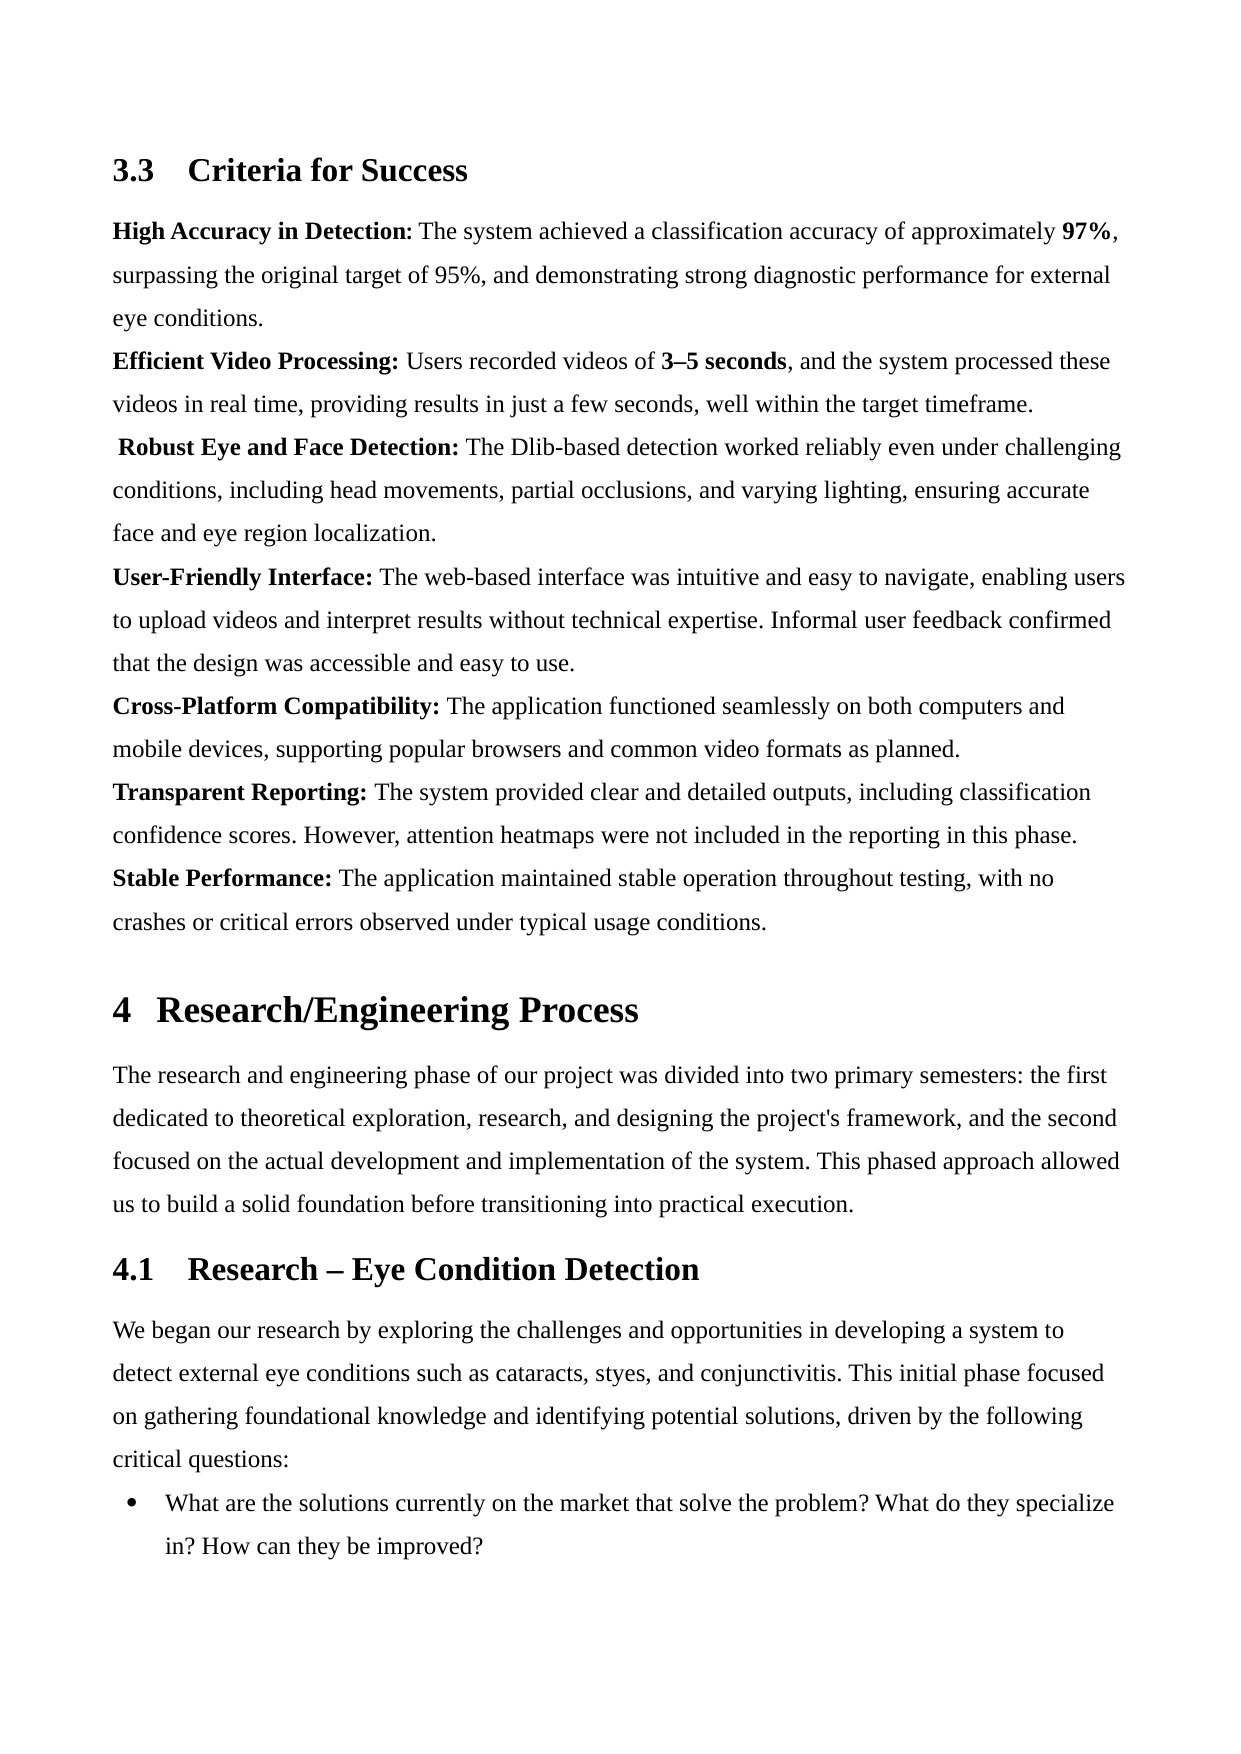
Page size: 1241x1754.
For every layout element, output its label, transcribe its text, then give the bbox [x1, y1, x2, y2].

subtitle Research/Engineering Process [112, 987, 1128, 1030]
text High Accuracy in Detection: The system achieved a classification accuracy of approximately 97%, surpassing the original target of 95%, and demonstrating strong diagnostic performance for external eye conditions. [112, 216, 1128, 332]
text Efficient Video Processing: Users recorded videos of 3–5 seconds, and the system processed these videos in real time, providing results in just a few seconds, well within the target timeframe. [112, 346, 1128, 418]
text The research and engineering phase of our project was divided into two primary semesters: the first dedicated to theoretical exploration, research, and designing the project's framework, and the second focused on the actual development and implementation of the system. This phased approach allowed us to build a solid foundation before transitioning into practical execution. [112, 1060, 1128, 1218]
text Cross-Platform Compatibility: The application functioned seamlessly on both computers and mobile devices, supporting popular browsers and common video formats as planned. [112, 691, 1128, 763]
text Transparent Reporting: The system provided clear and detailed outputs, including classification confidence scores. However, attention heatmaps were not included in the reporting in this phase. [112, 777, 1128, 849]
text Stable Performance: The application maintained stable operation throughout testing, with no crashes or critical errors observed under typical usage conditions. [112, 863, 1128, 935]
subtitle Research – Eye Condition Detection [112, 1249, 1128, 1288]
list What are the solutions currently on the market that solve the problem? What do they specialize in? How can they be improved? [127, 1488, 1128, 1559]
text User-Friendly Interface: The web-based interface was intuitive and easy to navigate, enabling users to upload videos and interpret results without technical expertise. Informal user feedback confirmed that the design was accessible and easy to use. [112, 562, 1128, 677]
text We began our research by exploring the challenges and opportunities in developing a system to detect external eye conditions such as cataracts, styes, and conjunctivitis. This initial phase focused on gathering foundational knowledge and identifying potential solutions, driven by the following critical questions: [112, 1315, 1128, 1473]
text Robust Eye and Face Detection: The Dlib-based detection worked reliably even under challenging conditions, including head movements, partial occlusions, and varying lighting, ensuring accurate face and eye region localization. [112, 432, 1128, 547]
subtitle Criteria for Success [112, 150, 1128, 188]
